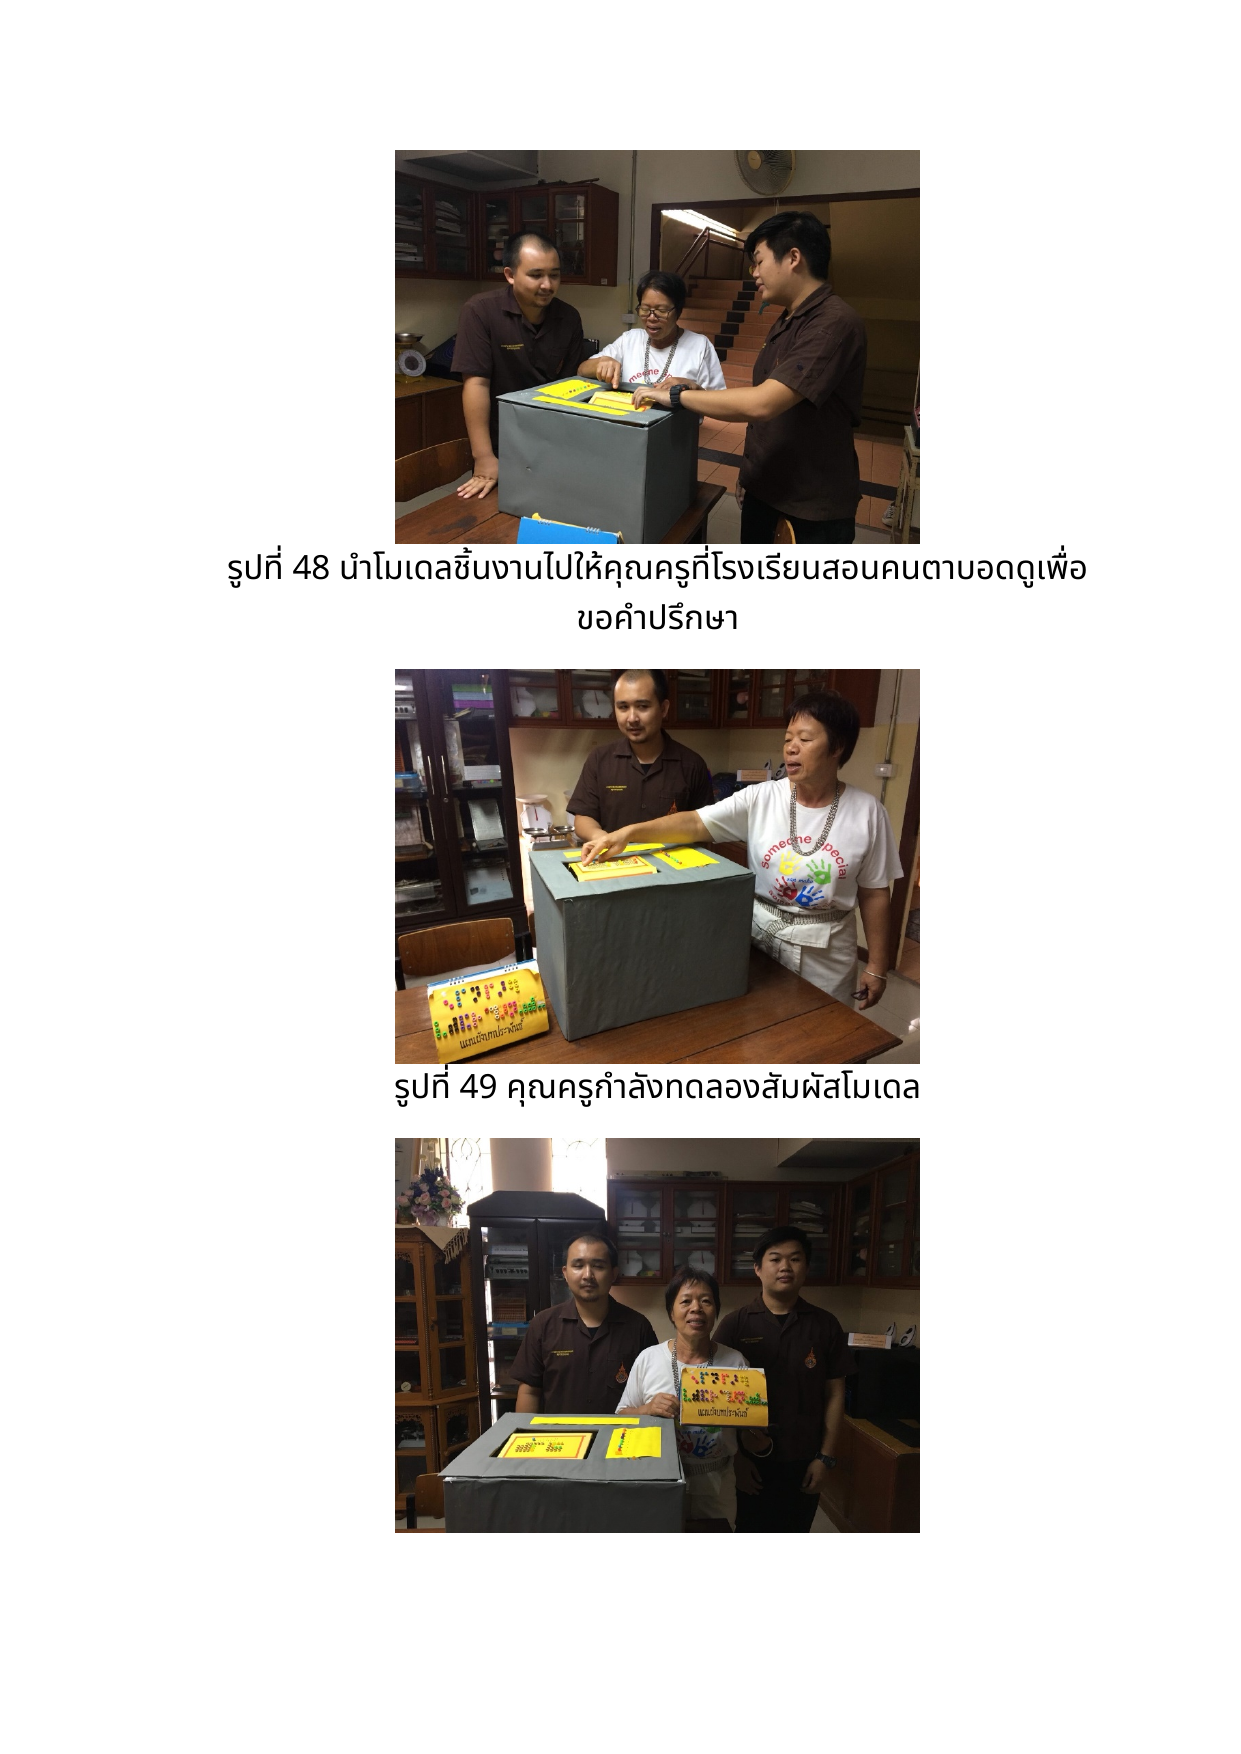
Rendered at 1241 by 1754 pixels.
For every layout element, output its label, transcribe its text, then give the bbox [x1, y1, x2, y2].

picture [395, 669, 920, 1064]
picture [395, 1138, 920, 1533]
text รูปที่ 49 คุณครูกำลังทดลองสัมผัสโมเดล [225, 1063, 1090, 1114]
picture [395, 150, 920, 544]
text รูปที่ 48 นำโมเดลชิ้นงานไปให้คุณครูที่โรงเรียนสอนคนตาบอดดูเพื่อขอคำปรึกษา [225, 544, 1090, 645]
